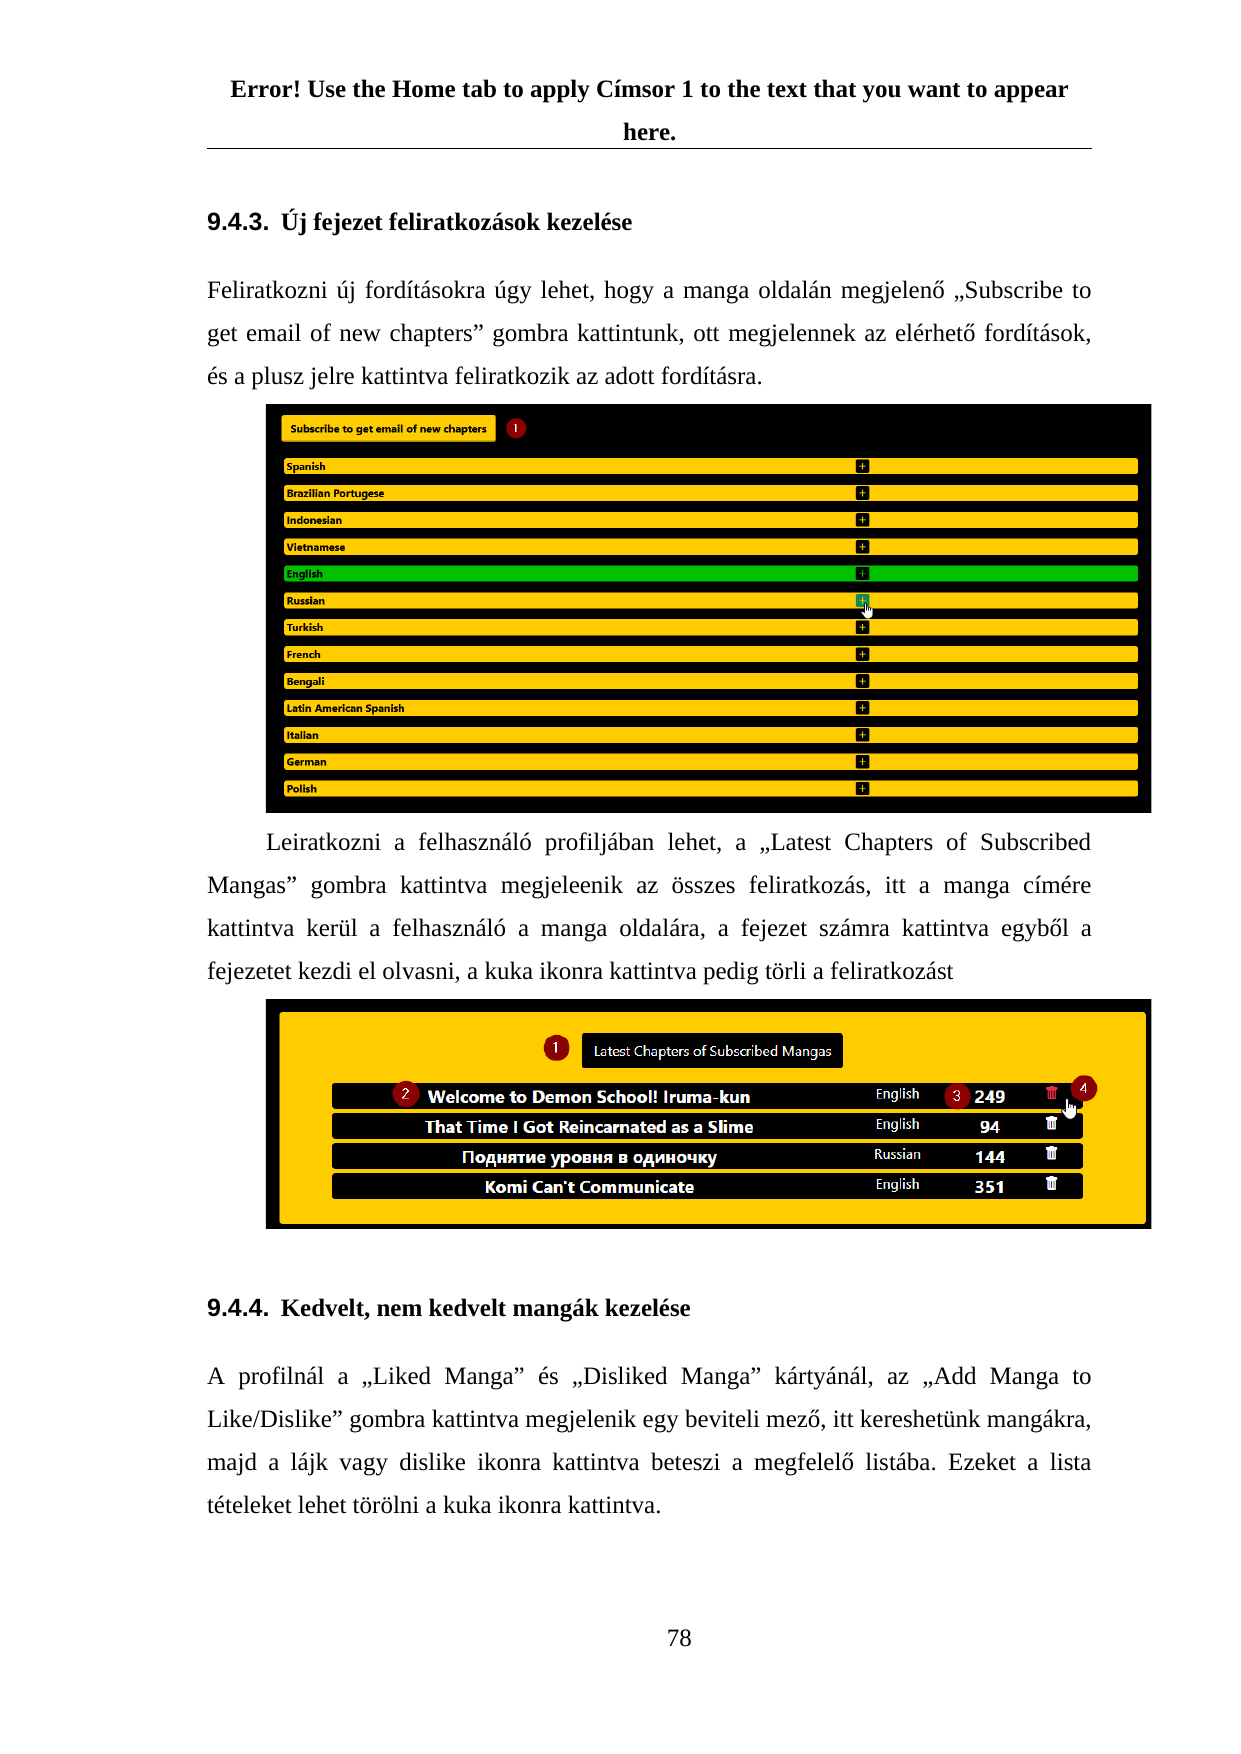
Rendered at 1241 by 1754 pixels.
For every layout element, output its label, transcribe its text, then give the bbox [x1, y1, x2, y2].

subtitle Kedvelt, nem kedvelt mangák kezelése [207, 1293, 1092, 1321]
text A profilnál a „Liked Manga” és „Disliked Manga” kártyánál, az „Add Manga to Like/Dislike” gombra kattintva megjelenik egy beviteli mező, itt kereshetünk mangákra, majd a lájk vagy dislike ikonra kattintva beteszi a megfelelő listába. Ezeket a lista tételeket lehet törölni a kuka ikonra kattintva. [207, 1361, 1092, 1519]
subtitle Új fejezet feliratkozások kezelése [207, 207, 1092, 236]
picture [265, 404, 1152, 813]
text Feliratkozni új fordításokra úgy lehet, hogy a manga oldalán megjelenő „Subscribe to get email of new chapters” gombra kattintunk, ott megjelennek az elérhető fordítások, és a plusz jelre kattintva feliratkozik az adott fordításra. [207, 275, 1092, 390]
picture [265, 999, 1152, 1229]
text Leiratkozni a felhasználó profiljában lehet, a „Latest Chapters of Subscribed Mangas” gombra kattintva megjeleenik az összes feliratkozás, itt a manga címére kattintva kerül a felhasználó a manga oldalára, a fejezet számra kattintva egyből a fejezetet kezdi el olvasni, a kuka ikonra kattintva pedig törli a feliratkozást [207, 827, 1092, 985]
